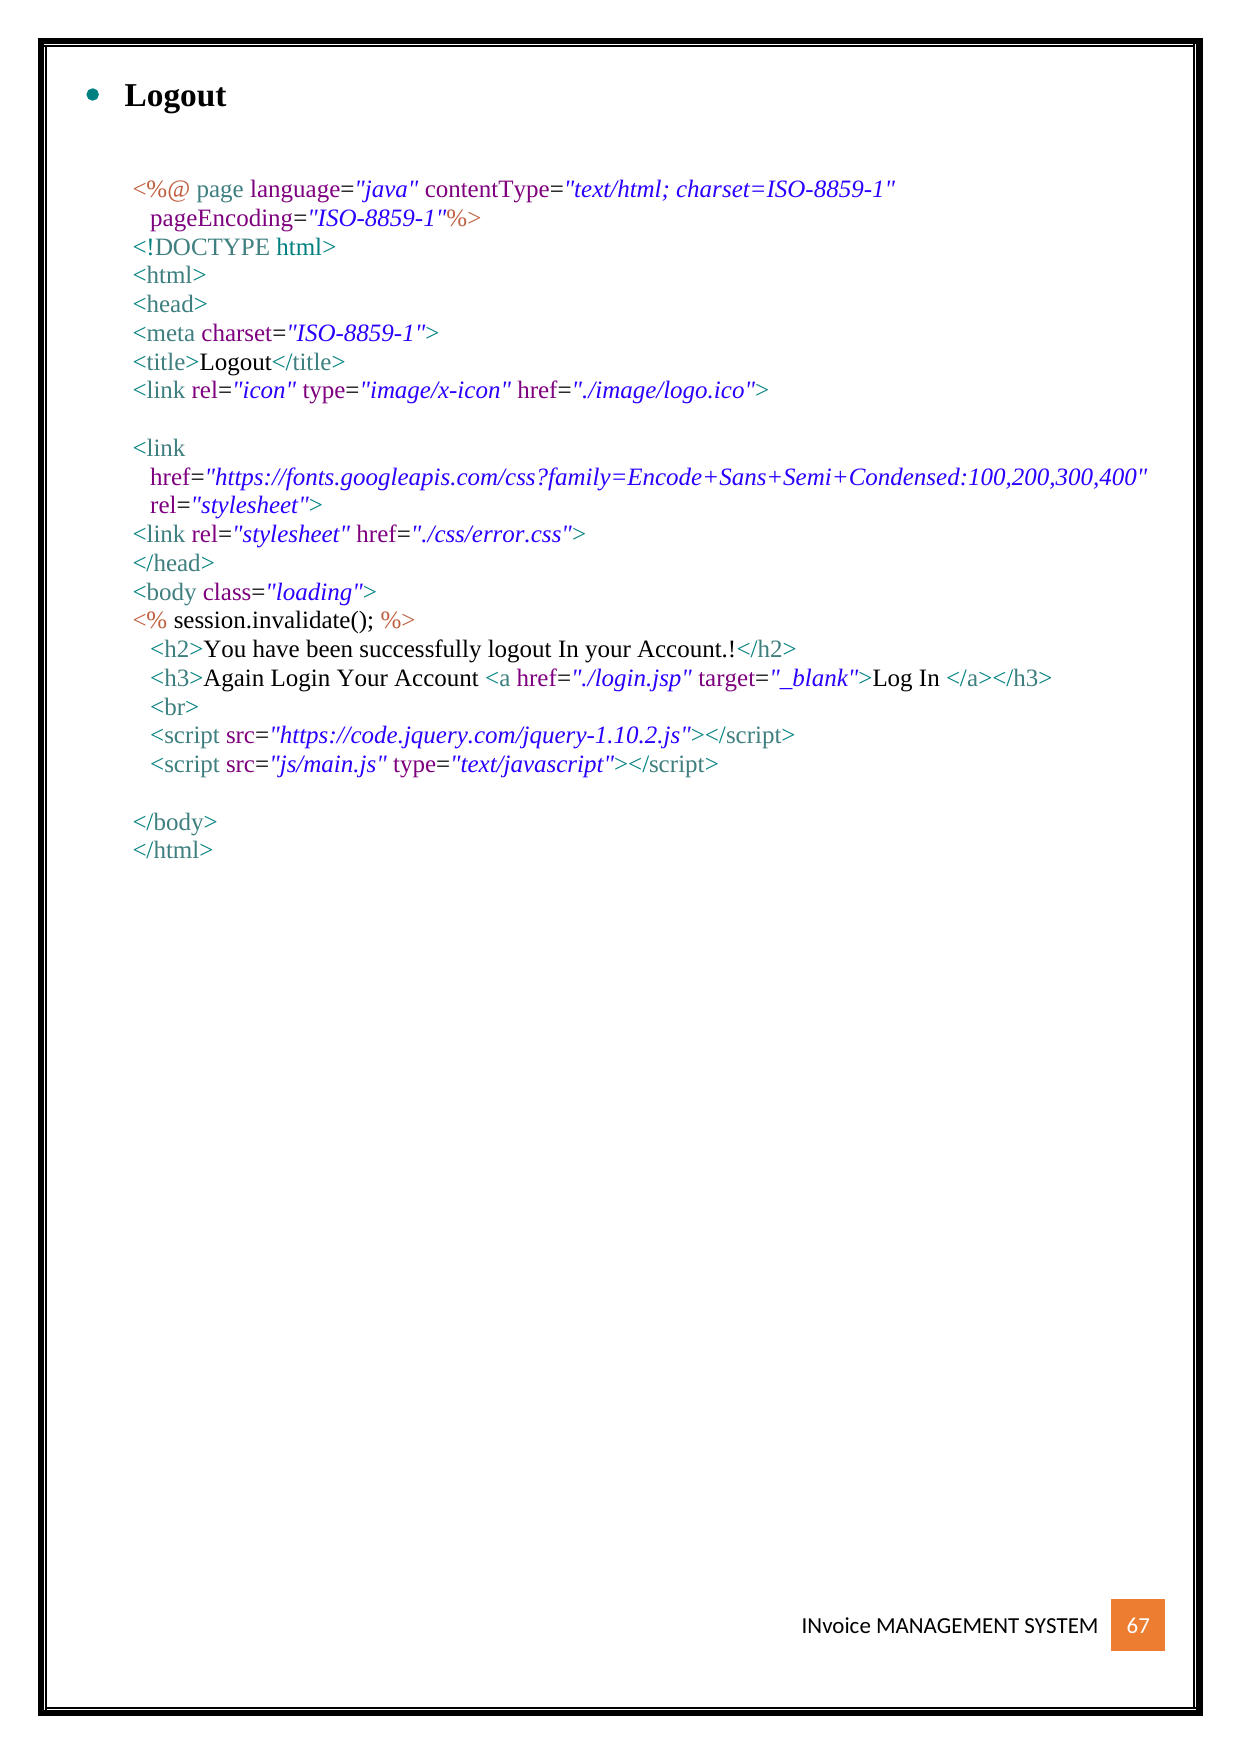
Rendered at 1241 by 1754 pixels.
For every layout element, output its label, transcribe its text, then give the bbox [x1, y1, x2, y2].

text pageEncoding="ISO-8859-1"%> [132, 203, 1165, 232]
text </head> [132, 548, 1165, 577]
text </body> [132, 807, 1165, 836]
text <body class="loading"> [132, 577, 1165, 606]
text <script src="js/main.js" type="text/javascript"></script> [132, 749, 1165, 778]
text <html> [132, 261, 1165, 289]
text <script src="https://code.jquery.com/jquery-1.10.2.js"></script> [132, 721, 1165, 749]
text rel="stylesheet"> [132, 491, 1165, 519]
text <%@ page language="java" contentType="text/html; charset=ISO-8859-1" [132, 174, 1165, 203]
text <link rel="stylesheet" href="./css/error.css"> [132, 519, 1165, 548]
text <% session.invalidate(); %> [132, 606, 1165, 634]
text <h3>Again Login Your Account <a href="./login.jsp" target="_blank">Log In </a></h3> [132, 663, 1165, 692]
text <head> [132, 289, 1165, 318]
text <link [132, 433, 1165, 462]
list Logout [87, 75, 1165, 113]
text <!DOCTYPE html> [132, 232, 1165, 261]
text <h2>You have been successfully logout In your Account.!</h2> [132, 634, 1165, 663]
text <meta charset="ISO-8859-1"> [132, 318, 1165, 347]
text <link rel="icon" type="image/x-icon" href="./image/logo.ico"> [132, 376, 1165, 404]
text <br> [132, 692, 1165, 721]
text </html> [132, 836, 1165, 864]
text href="https://fonts.googleapis.com/css?family=Encode+Sans+Semi+Condensed:100,200,300,400" [132, 462, 1165, 491]
text <title>Logout</title> [132, 347, 1165, 376]
